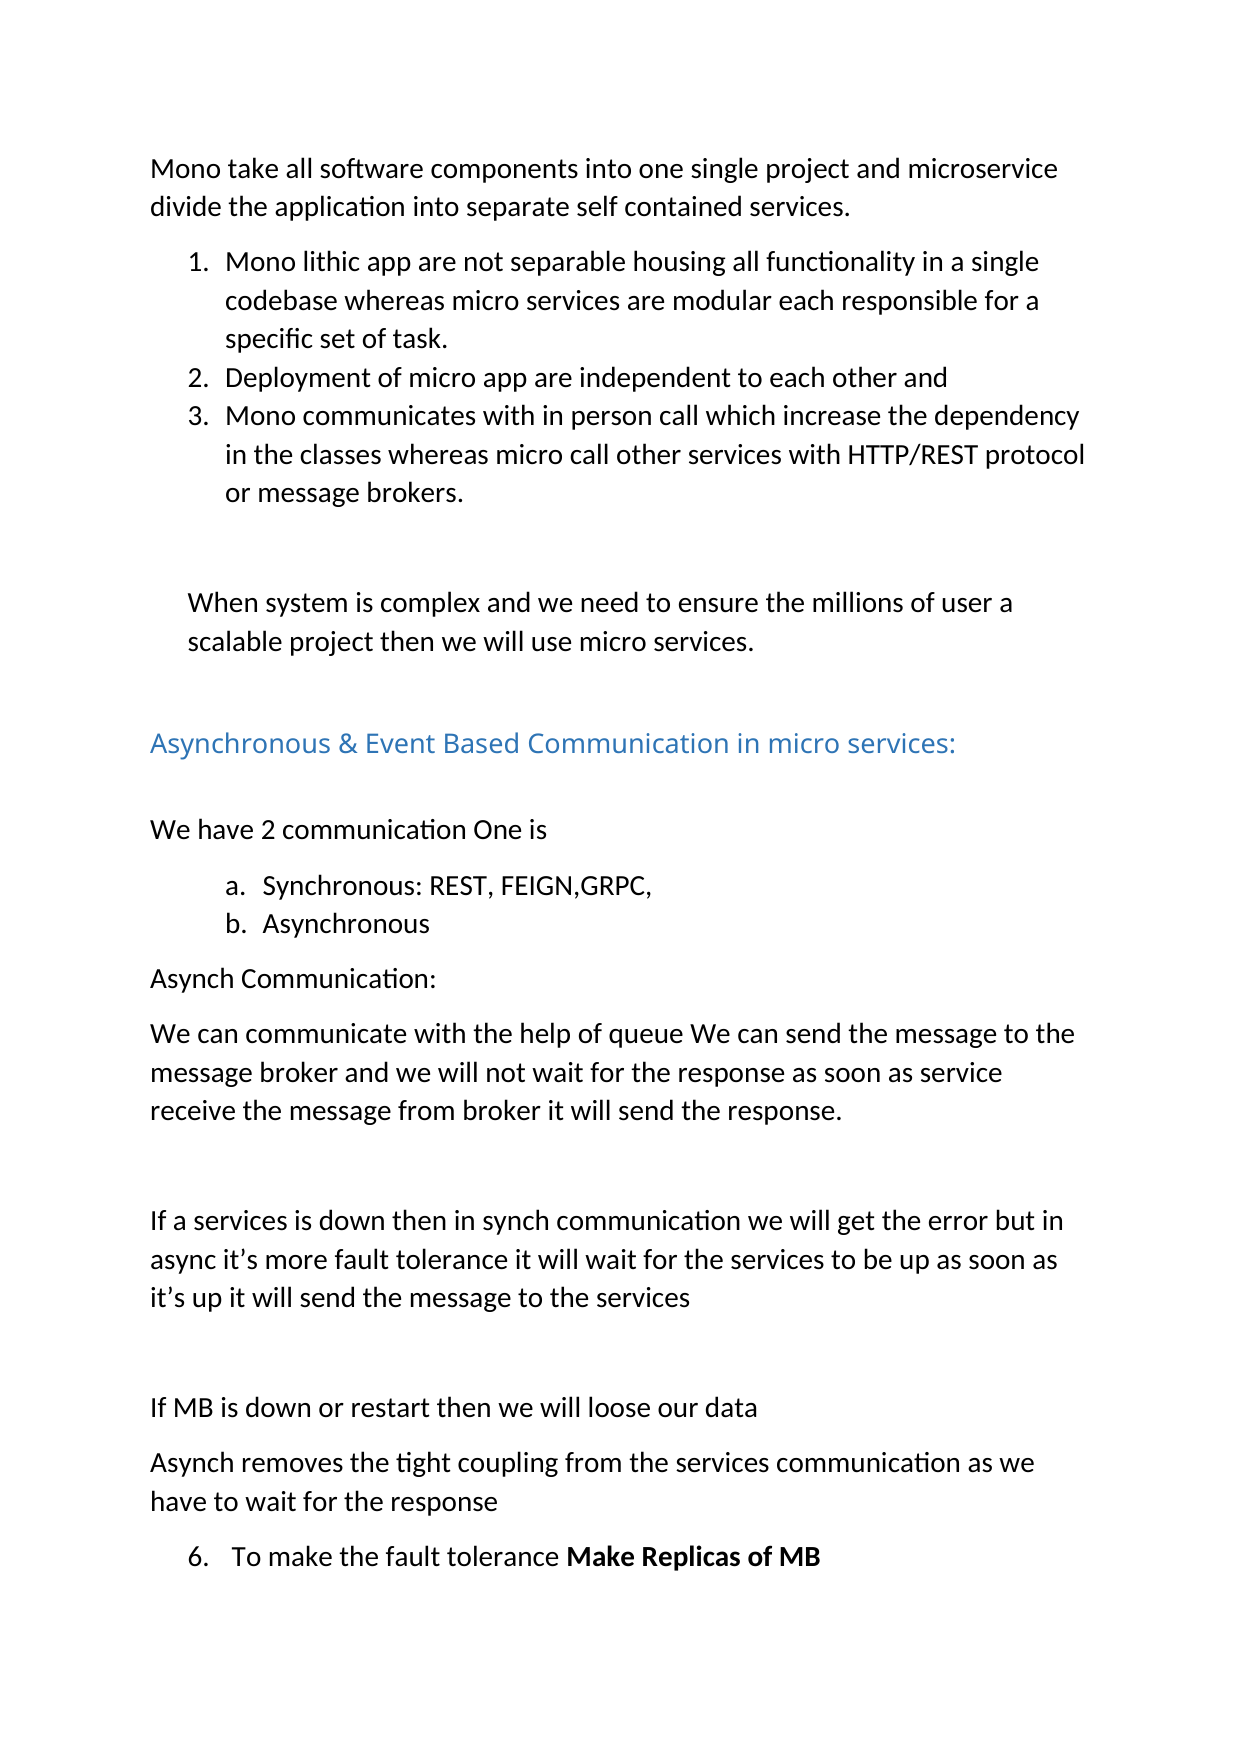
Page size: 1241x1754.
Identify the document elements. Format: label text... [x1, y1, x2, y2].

list Mono communicates with in person call which increase the dependency in the classes whereas micro call other services with HTTP/REST protocol or message brokers. [187, 397, 1090, 510]
list To make the fault tolerance Make Replicas of MB [187, 1538, 1090, 1574]
list Asynchronous [225, 905, 1090, 941]
text Mono take all software components into one single project and microservice divide the application into separate self contained services. [150, 150, 1090, 224]
subtitle Asynchronous & Event Based Communication in micro services: [150, 725, 1090, 762]
text We have 2 communication One is [150, 811, 1090, 847]
text When system is complex and we need to ensure the millions of user a scalable project then we will use micro services. [187, 584, 1090, 658]
list Mono lithic app are not separable housing all functionality in a single codebase whereas micro services are modular each responsible for a specific set of task. [187, 243, 1090, 356]
text Asynch Communication: [150, 960, 1090, 996]
list Deployment of micro app are independent to each other and [187, 359, 1090, 394]
text If MB is down or restart then we will loose our data [150, 1389, 1090, 1425]
text Asynch removes the tight coupling from the services communication as we have to wait for the response [150, 1444, 1090, 1518]
list Synchronous: REST, FEIGN,GRPC, [225, 867, 1090, 902]
text If a services is down then in synch communication we will get the error but in async it’s more fault tolerance it will wait for the services to be up as soon as it’s up it will send the message to the services [150, 1202, 1090, 1315]
text We can communicate with the help of queue We can send the message to the message broker and we will not wait for the response as soon as service receive the message from broker it will send the response. [150, 1015, 1090, 1128]
